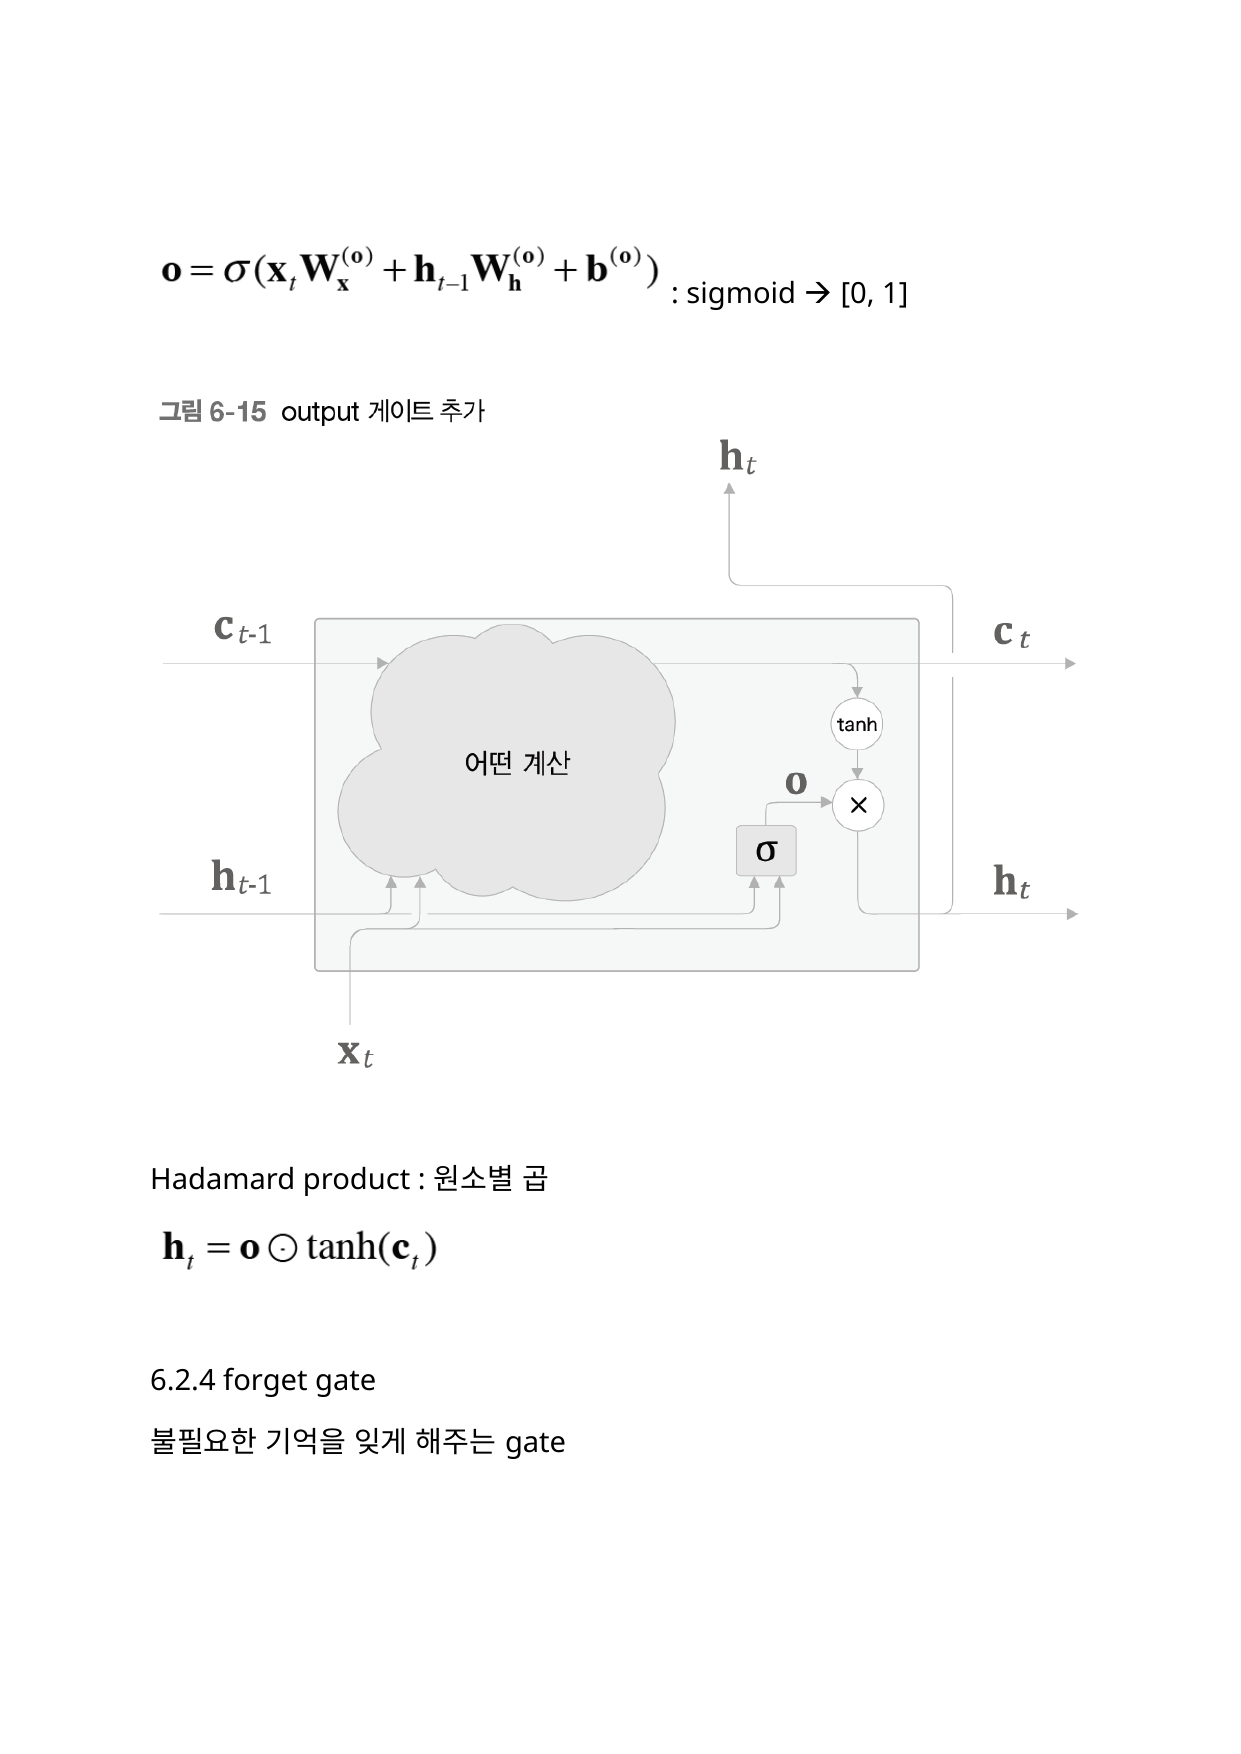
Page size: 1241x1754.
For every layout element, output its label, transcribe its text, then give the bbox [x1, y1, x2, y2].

text 불필요한 기억을 잊게 해주는 gate [150, 1418, 1090, 1461]
text Hadamard product : 원소별 곱 [150, 1156, 1090, 1198]
picture [150, 1218, 446, 1281]
text 6.2.4 forget gate [150, 1359, 1090, 1399]
picture [150, 236, 671, 304]
picture [150, 390, 1090, 1078]
